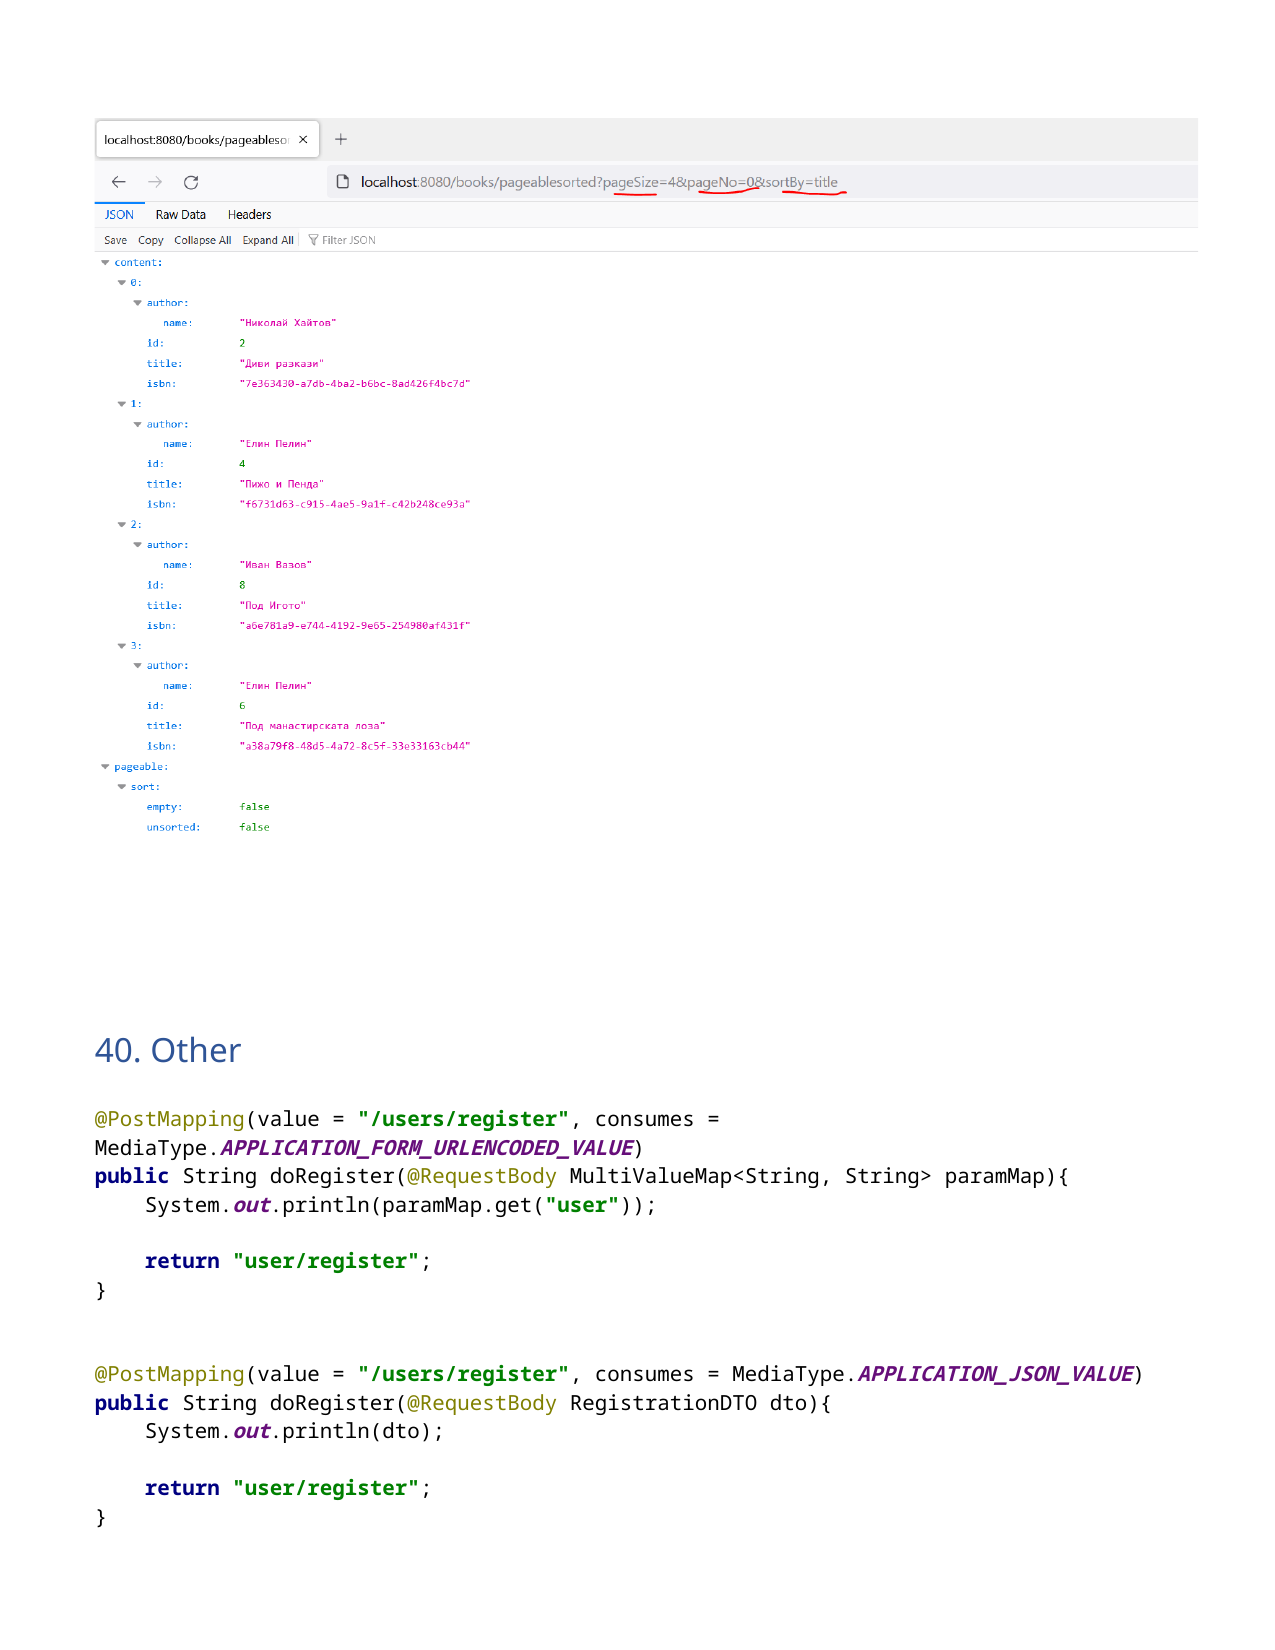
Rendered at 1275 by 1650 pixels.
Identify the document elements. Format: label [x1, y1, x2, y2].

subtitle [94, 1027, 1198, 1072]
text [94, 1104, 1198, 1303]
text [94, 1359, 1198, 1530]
picture [94, 118, 1199, 833]
